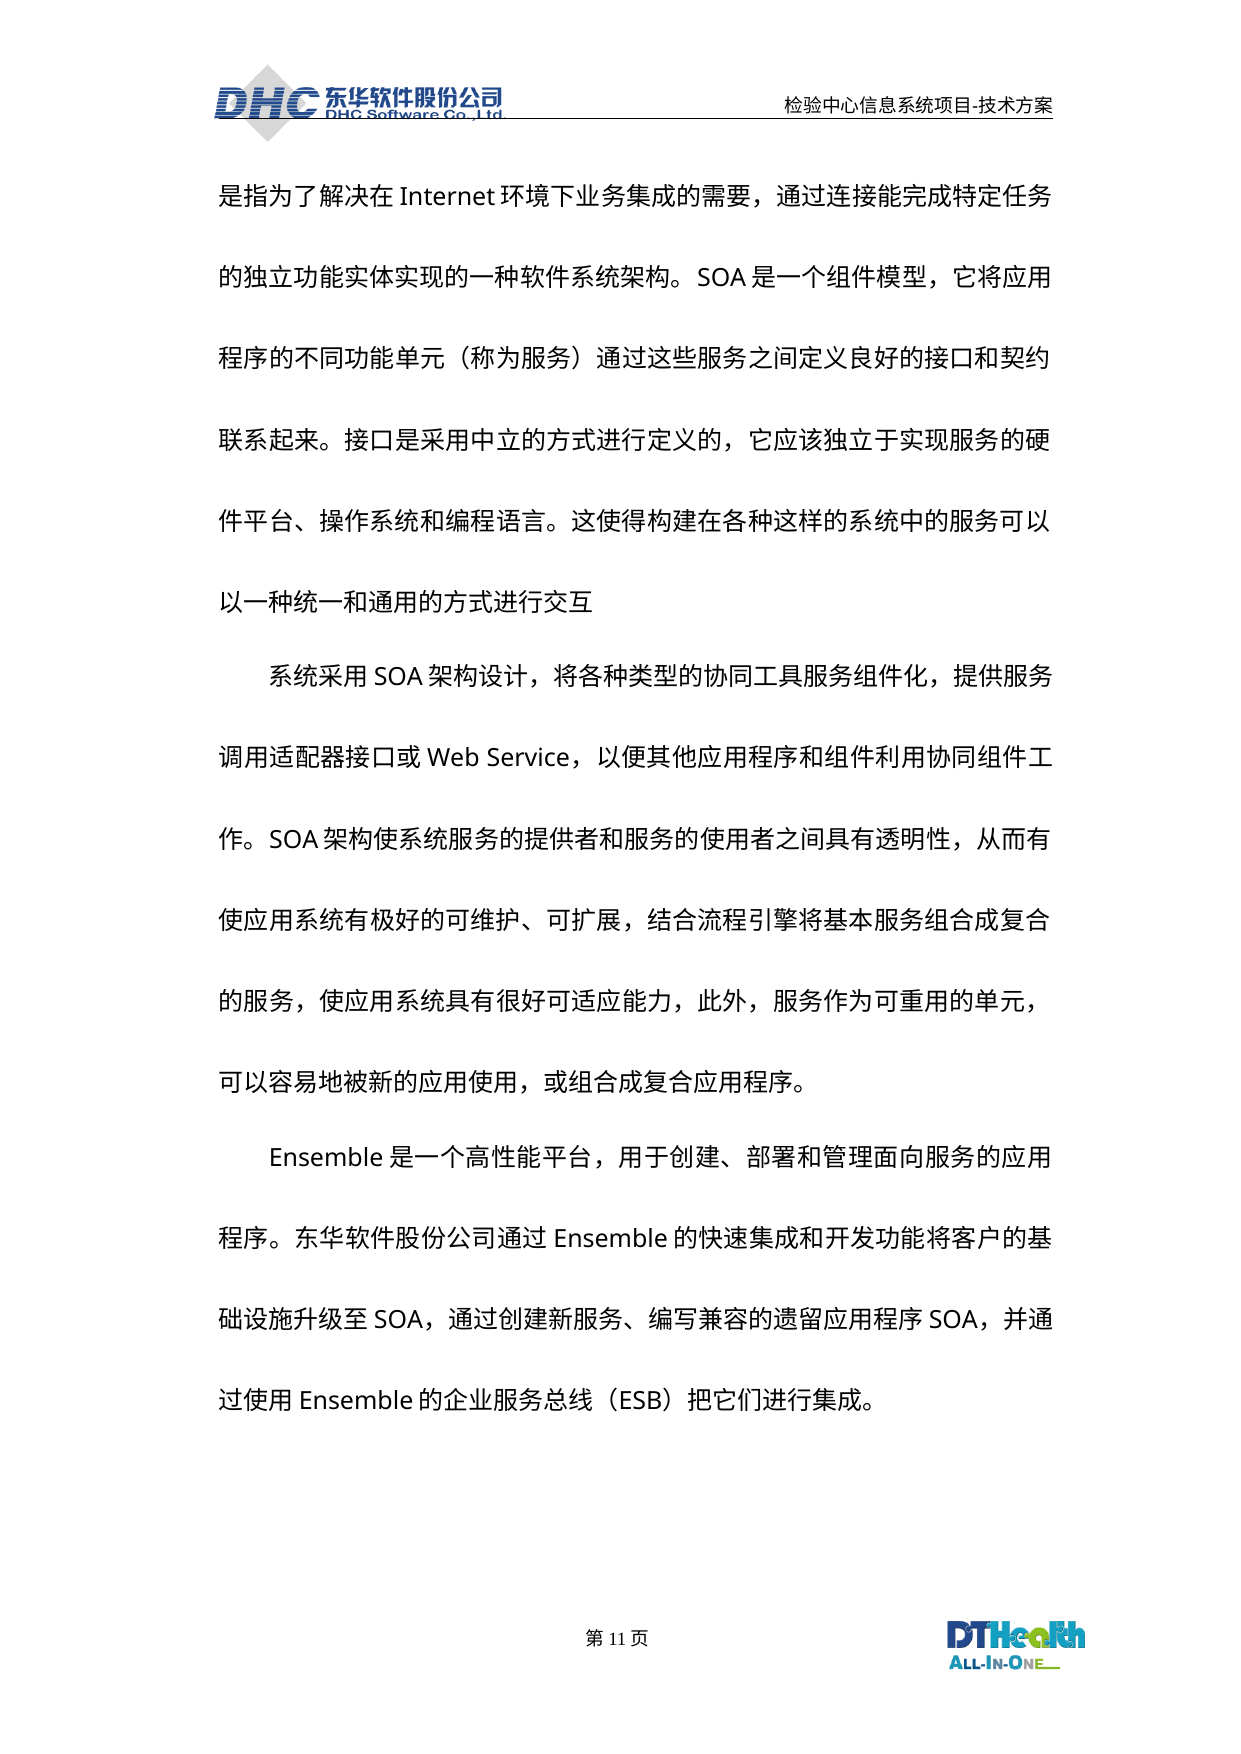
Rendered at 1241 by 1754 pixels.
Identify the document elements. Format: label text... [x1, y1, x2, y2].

text Ensemble是一个高性能平台，用于创建、部署和管理面向服务的应用程序。东华软件股份公司通过Ensemble的快速集成和开发功能将客户的基础设施升级至SOA，通过创建新服务、编写兼容的遗留应用程序SOA，并通过使用Ensemble的企业服务总线（ESB）把它们进行集成。 [218, 1123, 1053, 1431]
picture [947, 1621, 1085, 1648]
picture [214, 64, 506, 142]
picture [947, 1653, 1061, 1670]
text 系统采用SOA架构设计，将各种类型的协同工具服务组件化，提供服务调用适配器接口或Web Service，以便其他应用程序和组件利用协同组件工作。SOA架构使系统服务的提供者和服务的使用者之间具有透明性，从而有使应用系统有极好的可维护、可扩展，结合流程引擎将基本服务组合成复合的服务，使应用系统具有很好可适应能力，此外，服务作为可重用的单元，可以容易地被新的应用使用，或组合成复合应用程序。 [218, 642, 1053, 1113]
